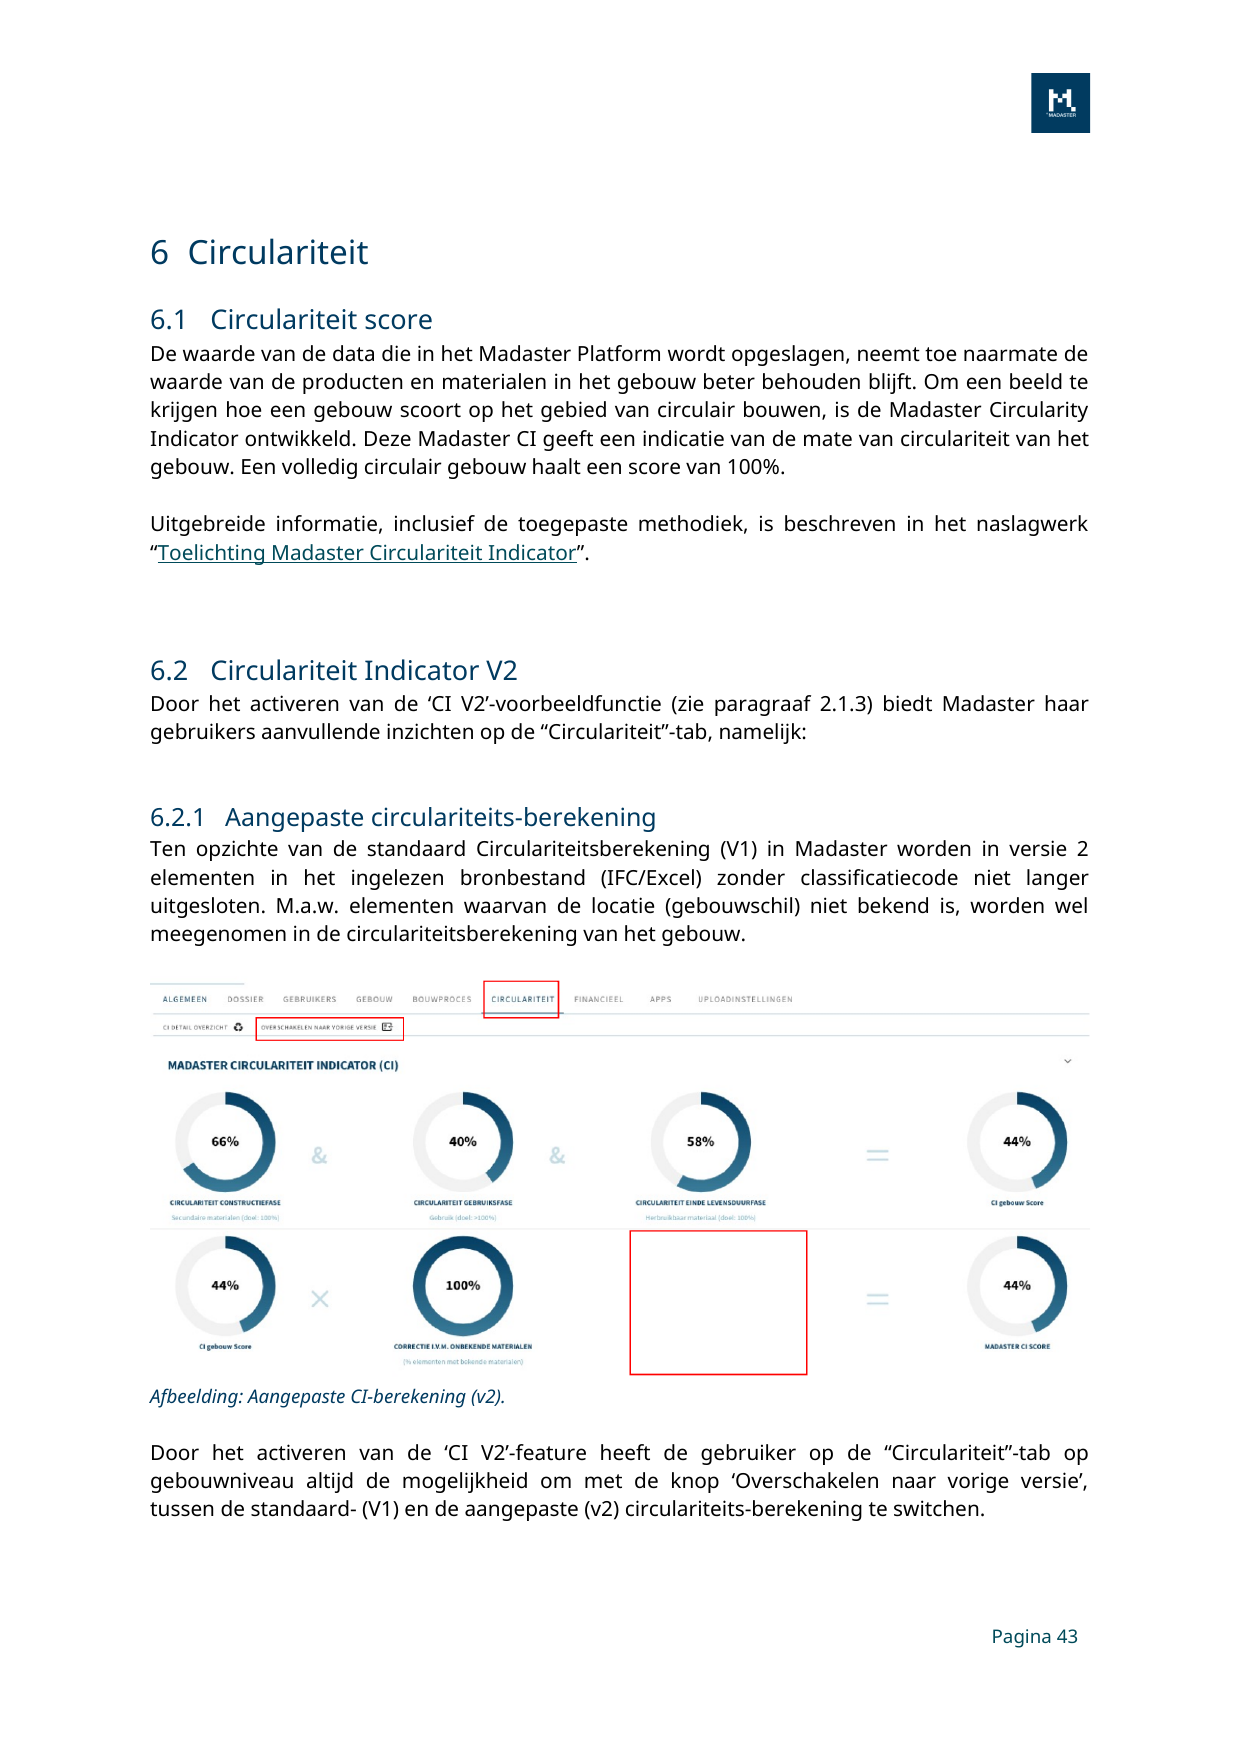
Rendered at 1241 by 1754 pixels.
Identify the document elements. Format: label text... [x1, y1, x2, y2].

text Ten opzichte van de standaard Circulariteitsberekening (V1) in Madaster worden in versie 2 elementen in het ingelezen bronbestand (IFC/Excel) zonder classificatiecode niet langer uitgesloten. M.a.w. elementen waarvan de locatie (gebouwschil) niet bekend is, worden wel meegenomen in de circulariteitsberekening van het gebouw. [150, 834, 1090, 948]
subtitle 6.1 Circulariteit score [150, 301, 1090, 338]
picture [1031, 73, 1091, 133]
text De waarde van de data die in het Madaster Platform wordt opgeslagen, neemt toe naarmate de waarde van de producten en materialen in het gebouw beter behouden blijft. Om een beeld te krijgen hoe een gebouw scoort op het gebied van circulair bouwen, is de Madaster Circularity Indicator ontwikkeld. Deze Madaster CI geeft een indicatie van de mate van circulariteit van het gebouw. Een volledig circulair gebouw haalt een score van 100%. [150, 339, 1090, 481]
subtitle 6.2 Circulariteit Indicator V2 [150, 651, 1090, 688]
text Afbeelding: Aangepaste CI-berekening (v2). [150, 1384, 1090, 1409]
text Uitgebreide informatie, inclusief de toegepaste methodiek, is beschreven in het naslagwerk “Toelichting Madaster Circulariteit Indicator”. [150, 509, 1090, 566]
subtitle 6 Circulariteit [150, 229, 1090, 274]
text Door het activeren van de ‘CI V2’-feature heeft de gebruiker op de “Circulariteit”-tab op gebouwniveau altijd de mogelijkheid om met de knop ‘Overschakelen naar vorige versie’, tussen de standaard- (V1) en de aangepaste (v2) circulariteits-berekening te switchen. [150, 1438, 1090, 1523]
text Door het activeren van de ‘CI V2’-voorbeeldfunctie (zie paragraaf 2.1.3) biedt Madaster haar gebruikers aanvullende inzichten op de “Circulariteit”-tab, namelijk: [150, 689, 1090, 746]
subtitle 6.2.1 Aangepaste circulariteits-berekening [150, 799, 1090, 833]
